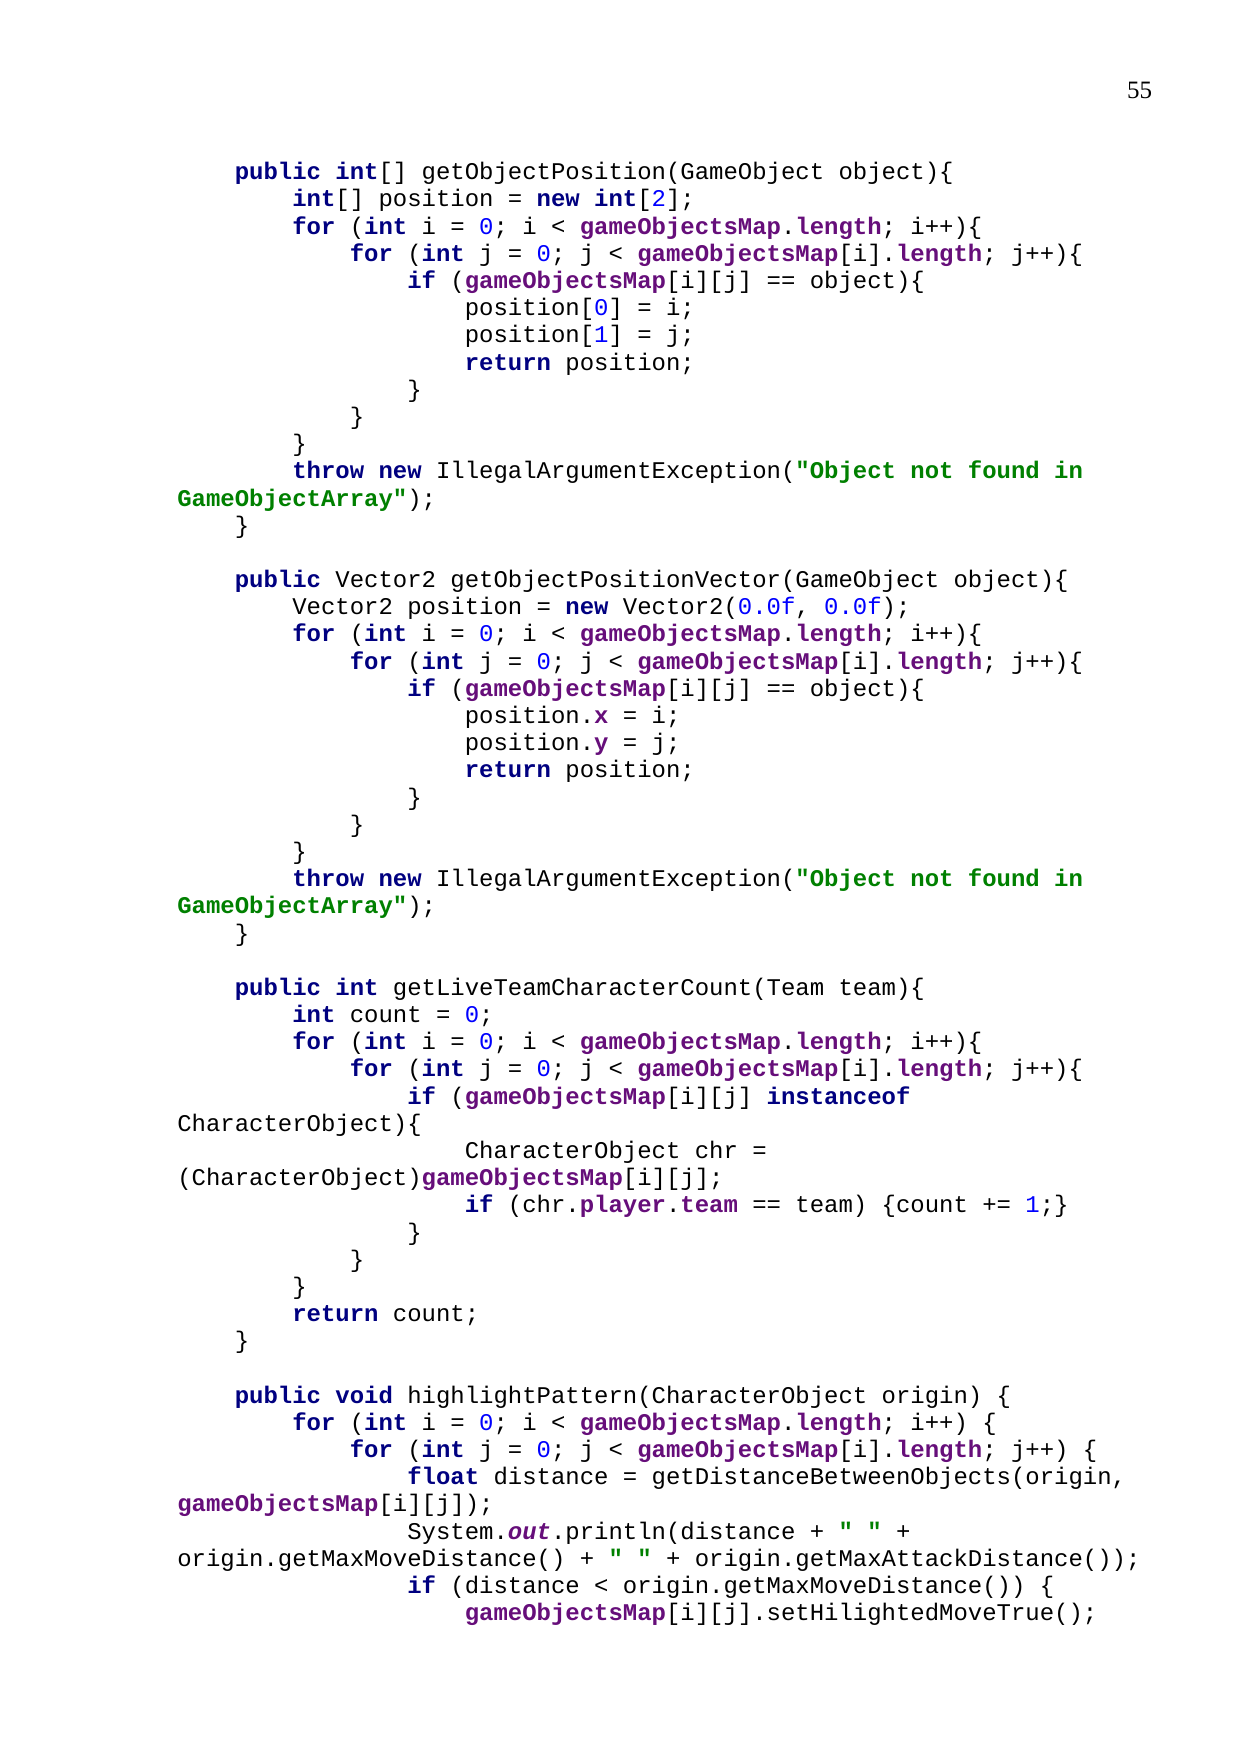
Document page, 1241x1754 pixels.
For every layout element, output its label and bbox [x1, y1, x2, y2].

text [177, 132, 1152, 1628]
